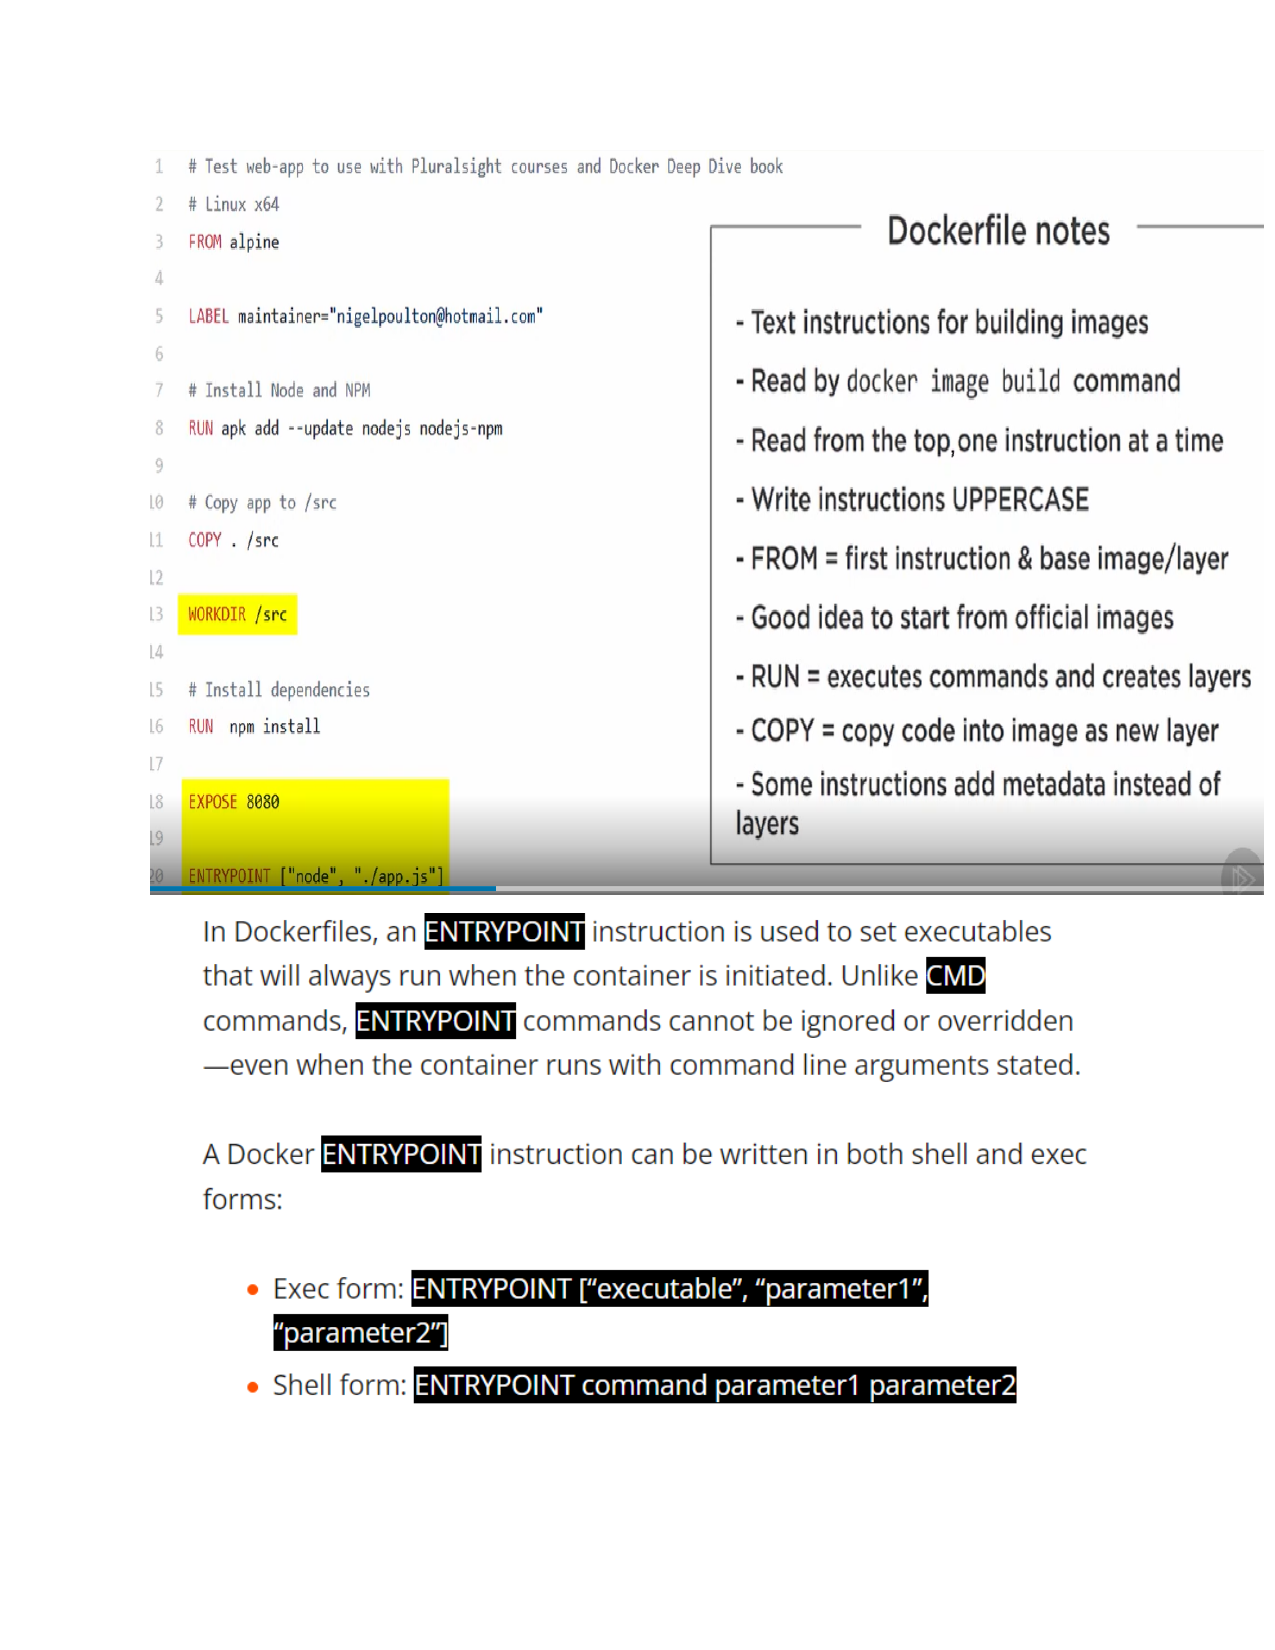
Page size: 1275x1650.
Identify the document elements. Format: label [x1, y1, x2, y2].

picture [150, 150, 1264, 895]
picture [150, 913, 1125, 1451]
